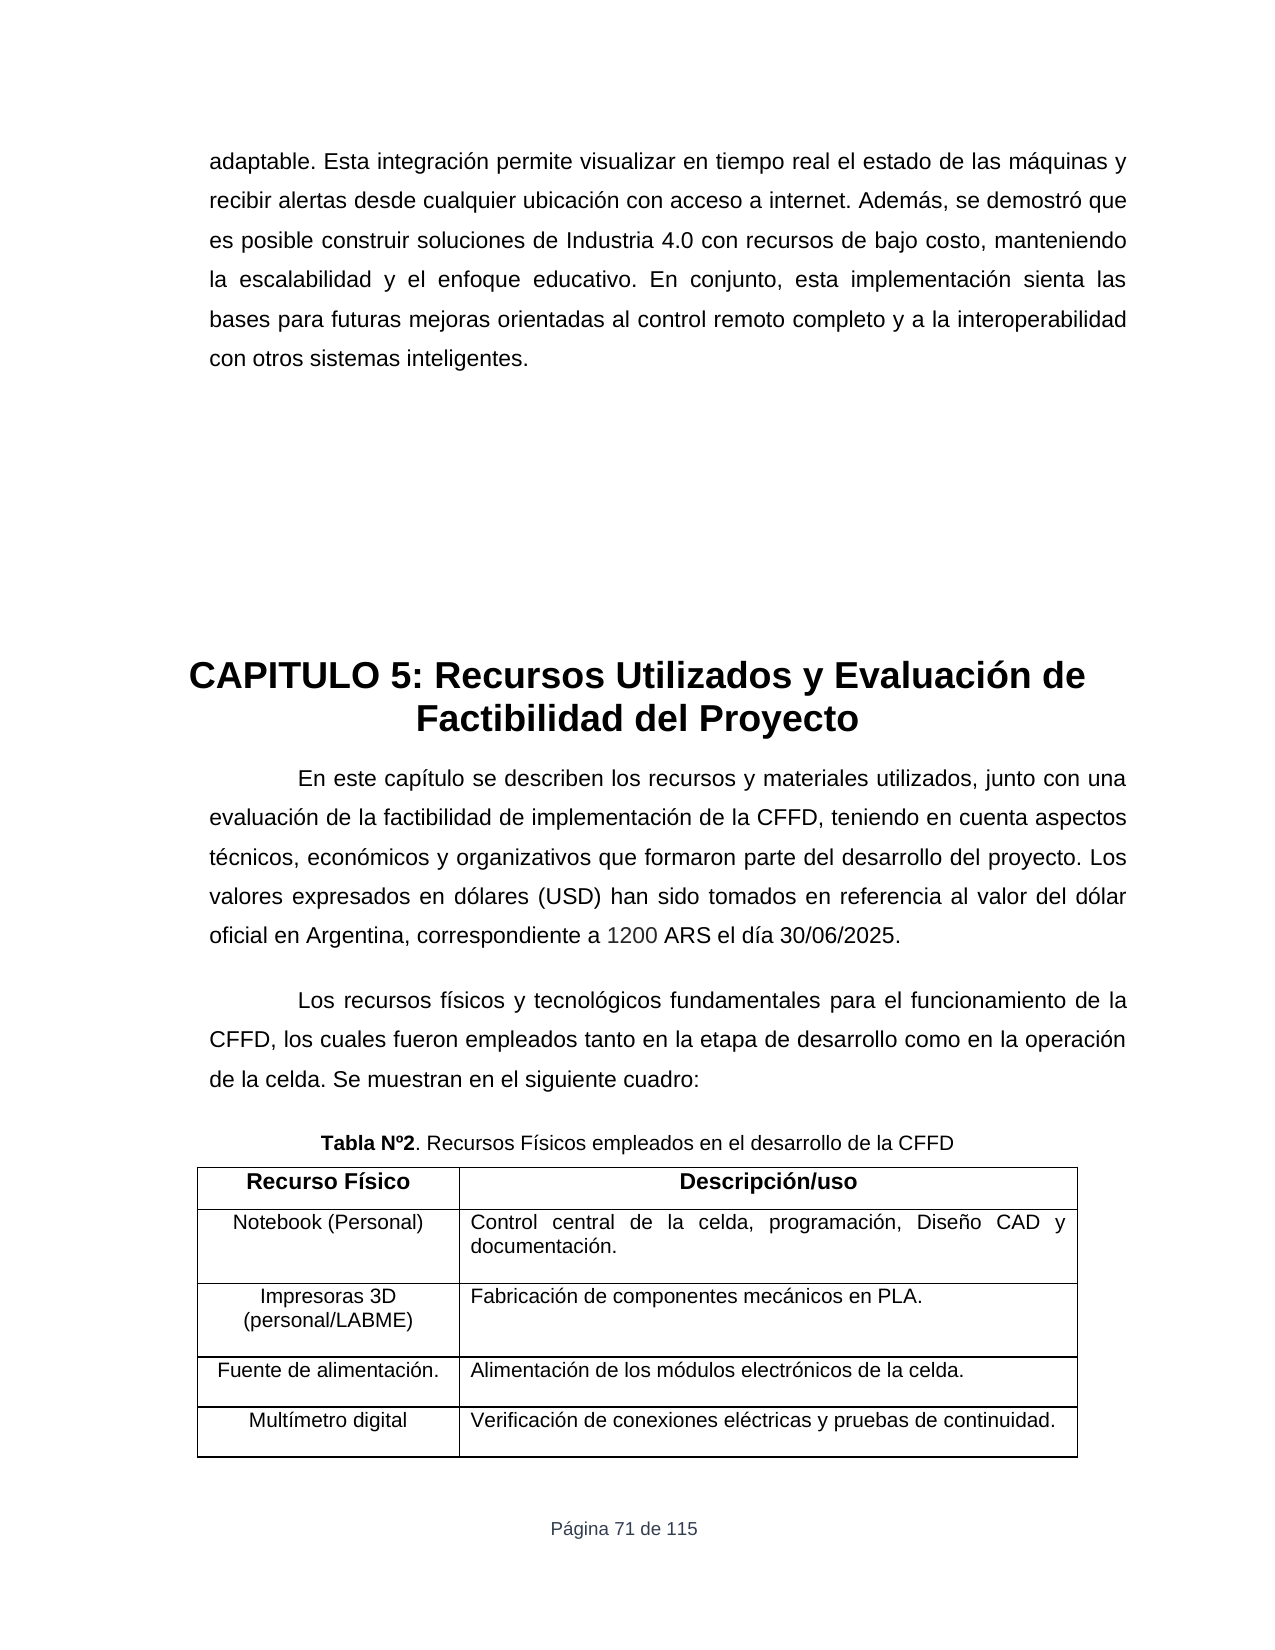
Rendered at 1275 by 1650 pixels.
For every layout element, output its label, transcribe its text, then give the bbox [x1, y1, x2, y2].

table_cell Multímetro digital [198, 1408, 459, 1456]
table_cell Fabricación de componentes mecánicos en PLA. [460, 1284, 1077, 1356]
table_cell Verificación de conexiones eléctricas y pruebas de continuidad. [460, 1408, 1077, 1456]
table_header Recurso Físico [198, 1168, 459, 1208]
text CAPITULO 5: Recursos Utilizados y Evaluación de Factibilidad del Proyecto [148, 653, 1127, 739]
text En este capítulo se describen los recursos y materiales utilizados, junto con una evaluación de la factibilidad de implementación de la CFFD, teniendo en cuenta aspectos técnicos, económicos y organizativos que formaron parte del desarrollo del proyecto. Los valores expresados en dólares (USD) han sido tomados en referencia al valor del dólar oficial en Argentina, correspondiente a 1200 ARS el día 30/06/2025. [209, 764, 1127, 949]
table_cell Fuente de alimentación. [198, 1358, 459, 1406]
table_cell Impresoras 3D (personal/LABME) [198, 1284, 459, 1356]
table_cell Notebook (Personal) [198, 1210, 459, 1282]
text Los recursos físicos y tecnológicos fundamentales para el funcionamiento de la CFFD, los cuales fueron empleados tanto en la etapa de desarrollo como en la operación de la celda. Se muestran en el siguiente cuadro: [209, 987, 1127, 1092]
table_cell Alimentación de los módulos electrónicos de la celda. [460, 1358, 1077, 1406]
table_cell Control central de la celda, programación, Diseño CAD y documentación. [460, 1210, 1077, 1282]
table_header Descripción/uso [460, 1168, 1077, 1208]
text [209, 148, 1127, 371]
text Tabla Nº2. Recursos Físicos empleados en el desarrollo de la CFFD [148, 1130, 1127, 1154]
